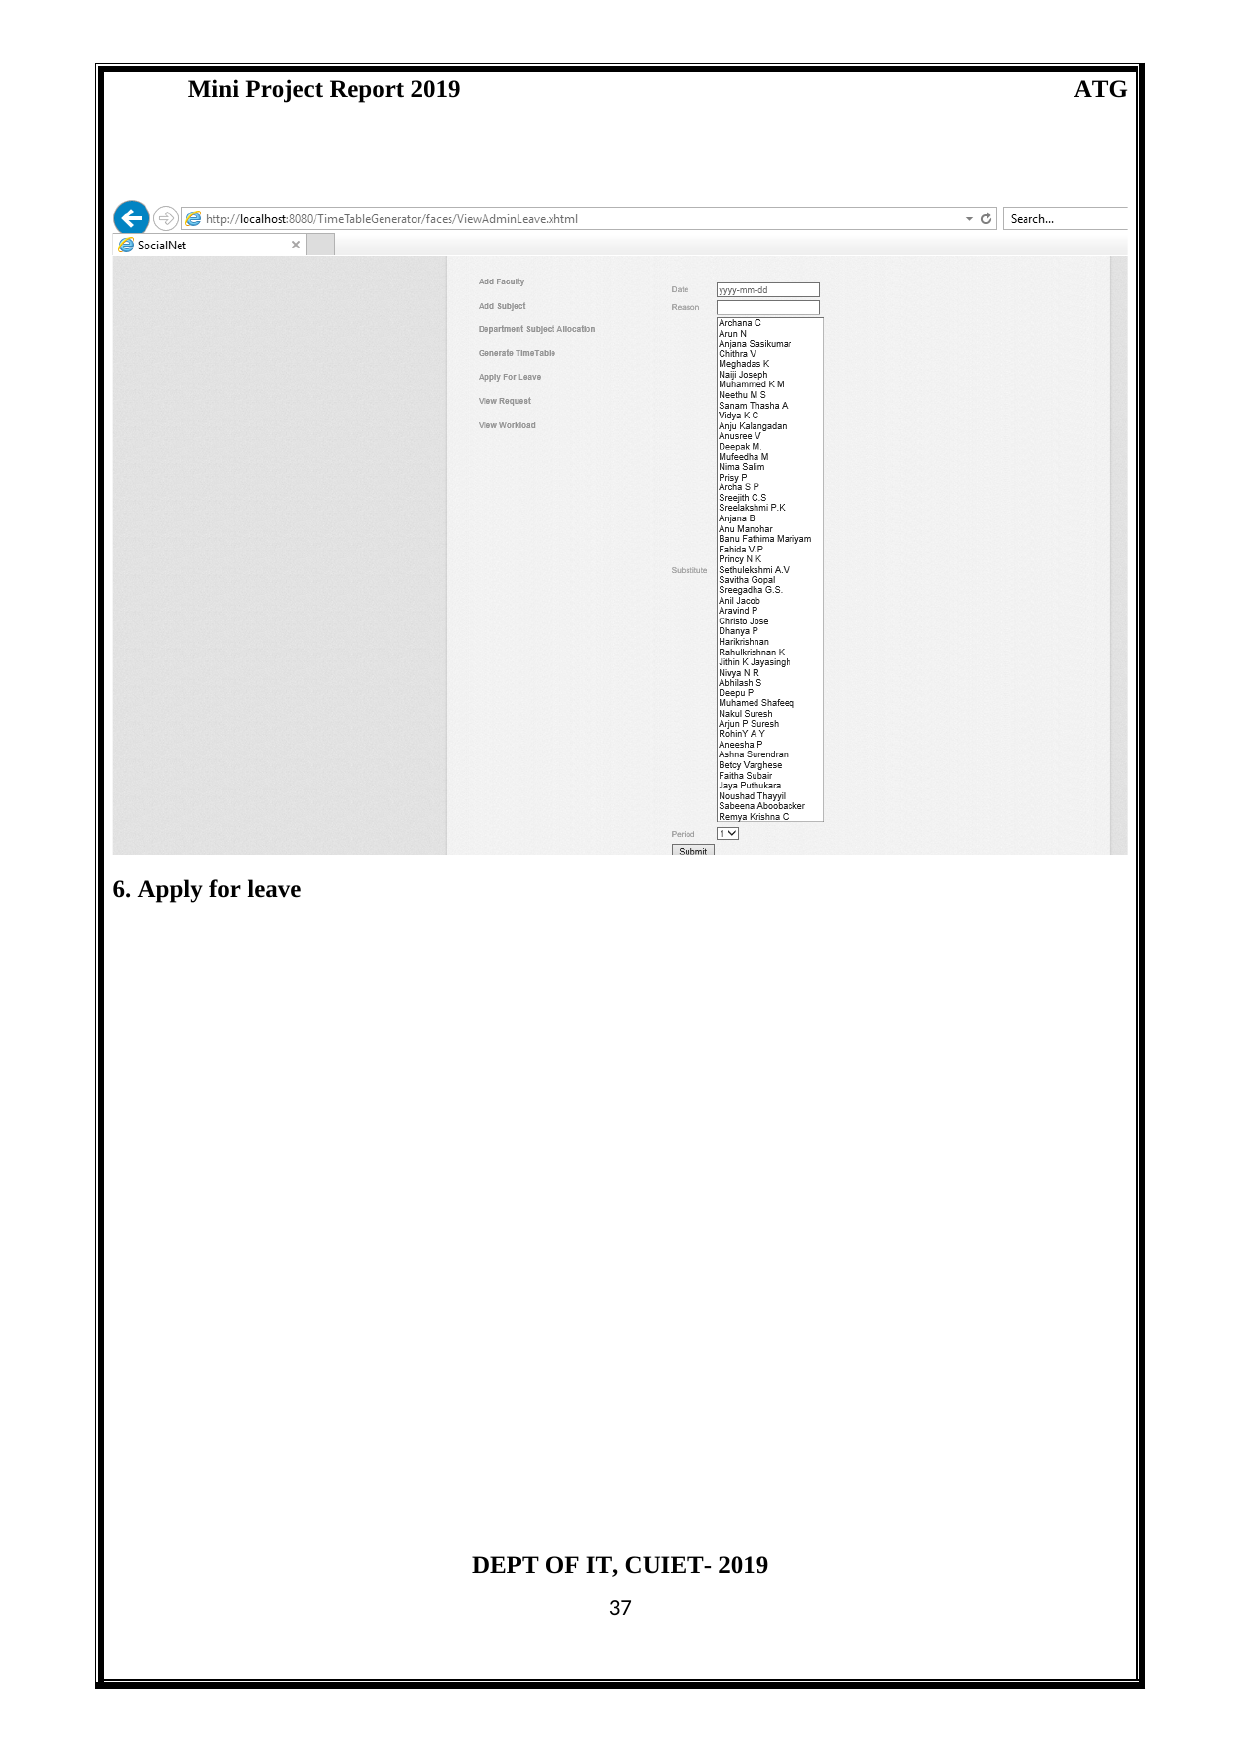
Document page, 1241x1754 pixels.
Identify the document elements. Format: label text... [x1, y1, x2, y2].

picture [112, 180, 1128, 855]
text 6. Apply for leave [112, 874, 1128, 902]
